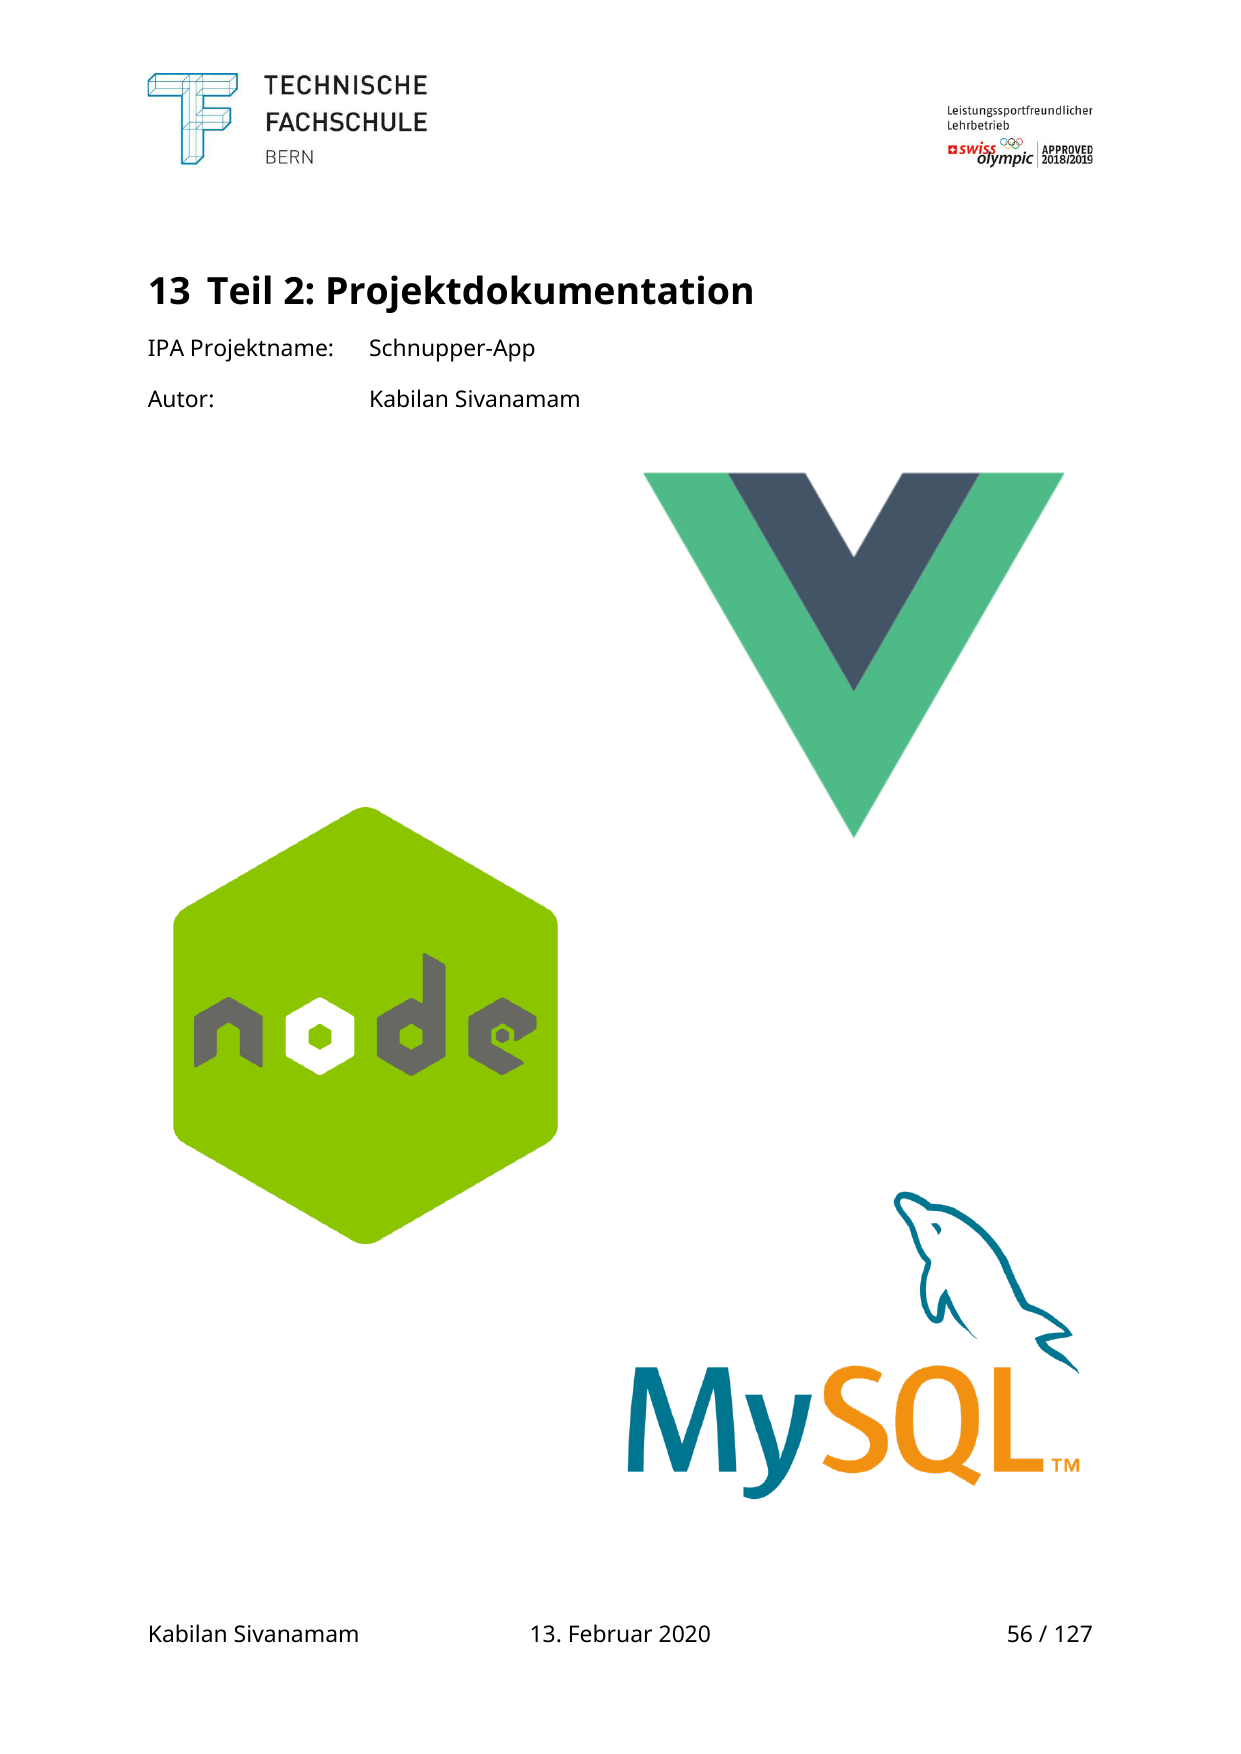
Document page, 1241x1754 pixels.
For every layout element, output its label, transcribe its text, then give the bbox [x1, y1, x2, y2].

text Autor: Kabilan Sivanamam [148, 383, 1093, 414]
picture [618, 1182, 1088, 1508]
picture [147, 73, 1093, 196]
text IPA Projektname: Schnupper-App [148, 332, 1093, 363]
picture [643, 445, 1065, 867]
subtitle Teil 2: Projektdokumentation [148, 264, 1093, 316]
picture [147, 807, 583, 1244]
